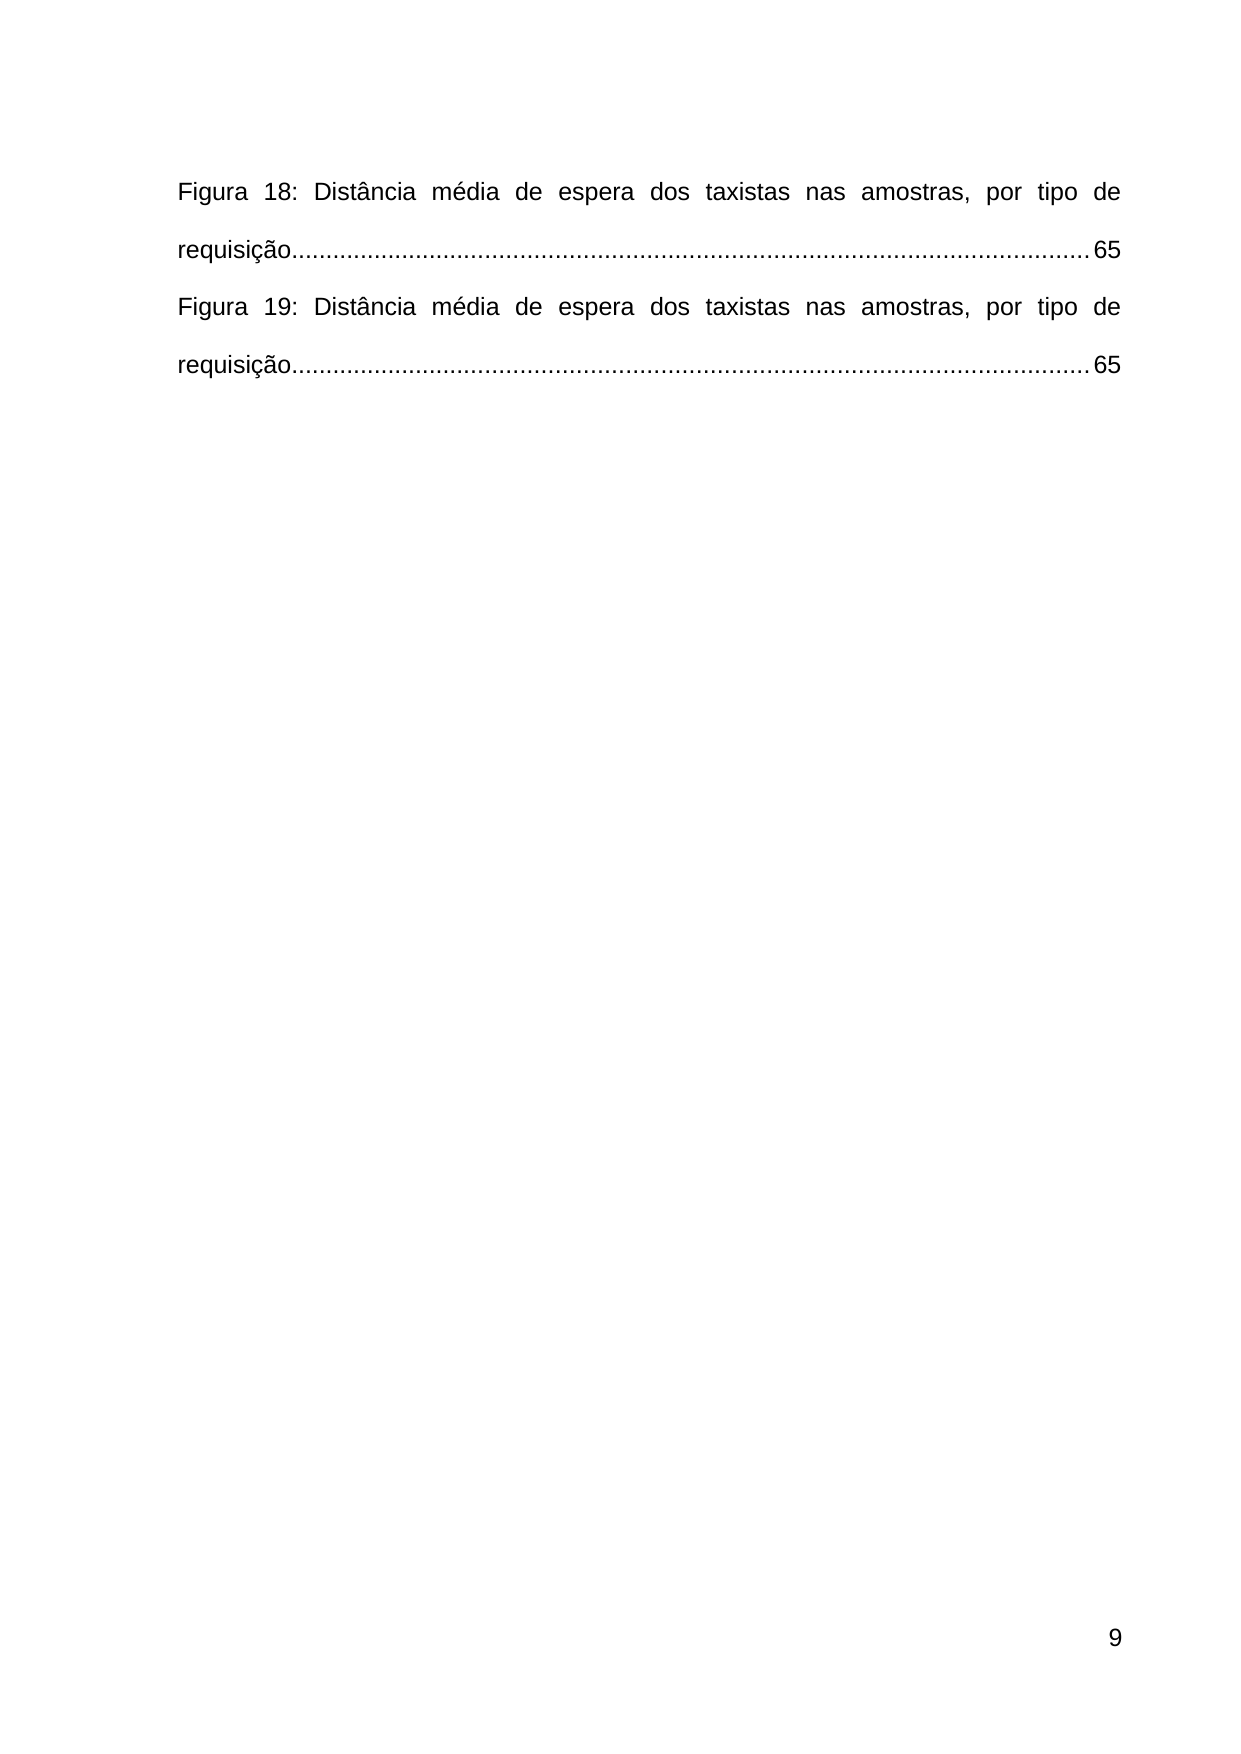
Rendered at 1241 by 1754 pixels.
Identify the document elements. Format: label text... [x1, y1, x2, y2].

text Figura 18: Distância média de espera dos taxistas nas amostras, por tipo de requisição. 65 [177, 177, 1122, 263]
text Figura 19: Distância média de espera dos taxistas nas amostras, por tipo de requisição. 65 [177, 292, 1122, 378]
